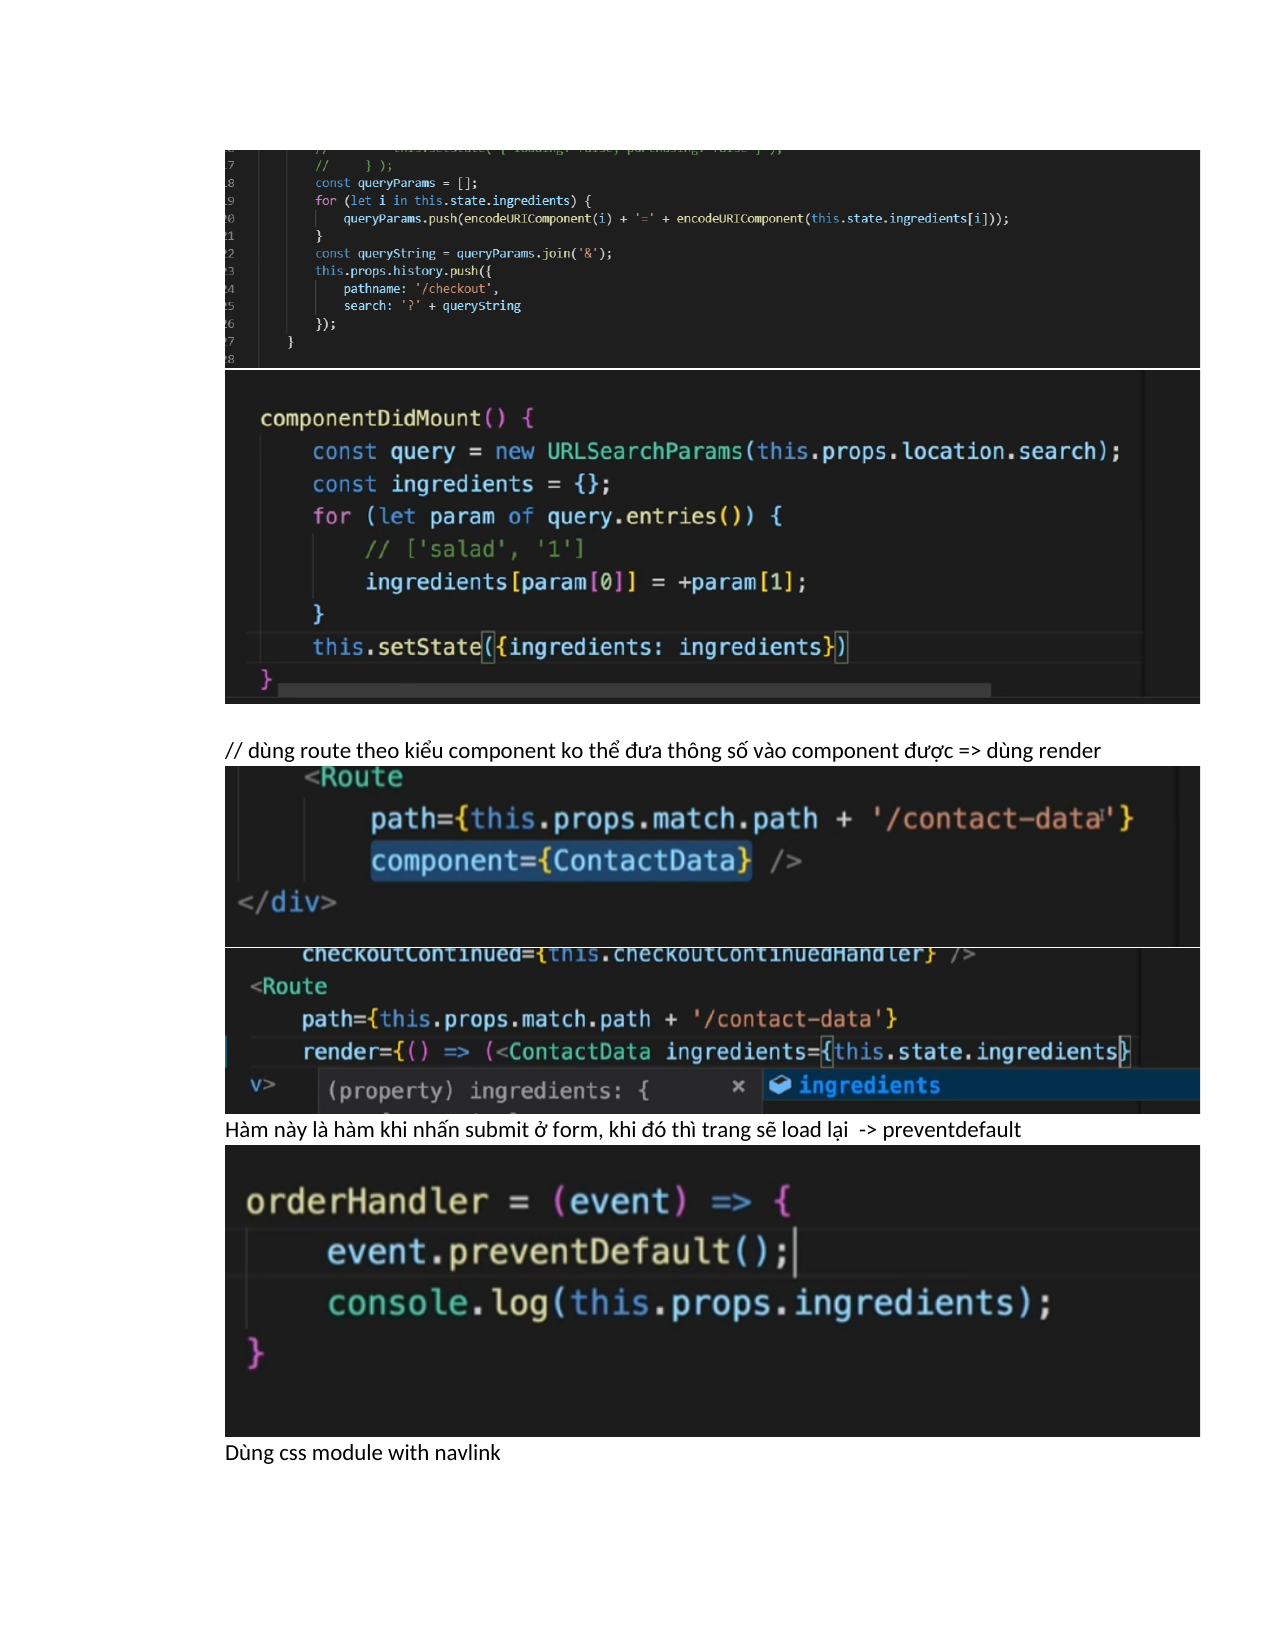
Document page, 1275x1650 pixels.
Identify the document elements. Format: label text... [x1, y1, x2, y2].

list // dùng route theo kiểu component ko thể đưa thông số vào component được => dùng render [225, 736, 1125, 764]
picture [225, 150, 1200, 368]
picture [225, 1145, 1200, 1437]
picture [225, 948, 1200, 1114]
list Dùng css module with navlink [225, 1438, 1125, 1466]
picture [225, 766, 1200, 947]
list Hàm này là hàm khi nhấn submit ở form, khi đó thì trang sẽ load lại -> preventdefault [225, 1116, 1125, 1145]
picture [225, 370, 1200, 704]
